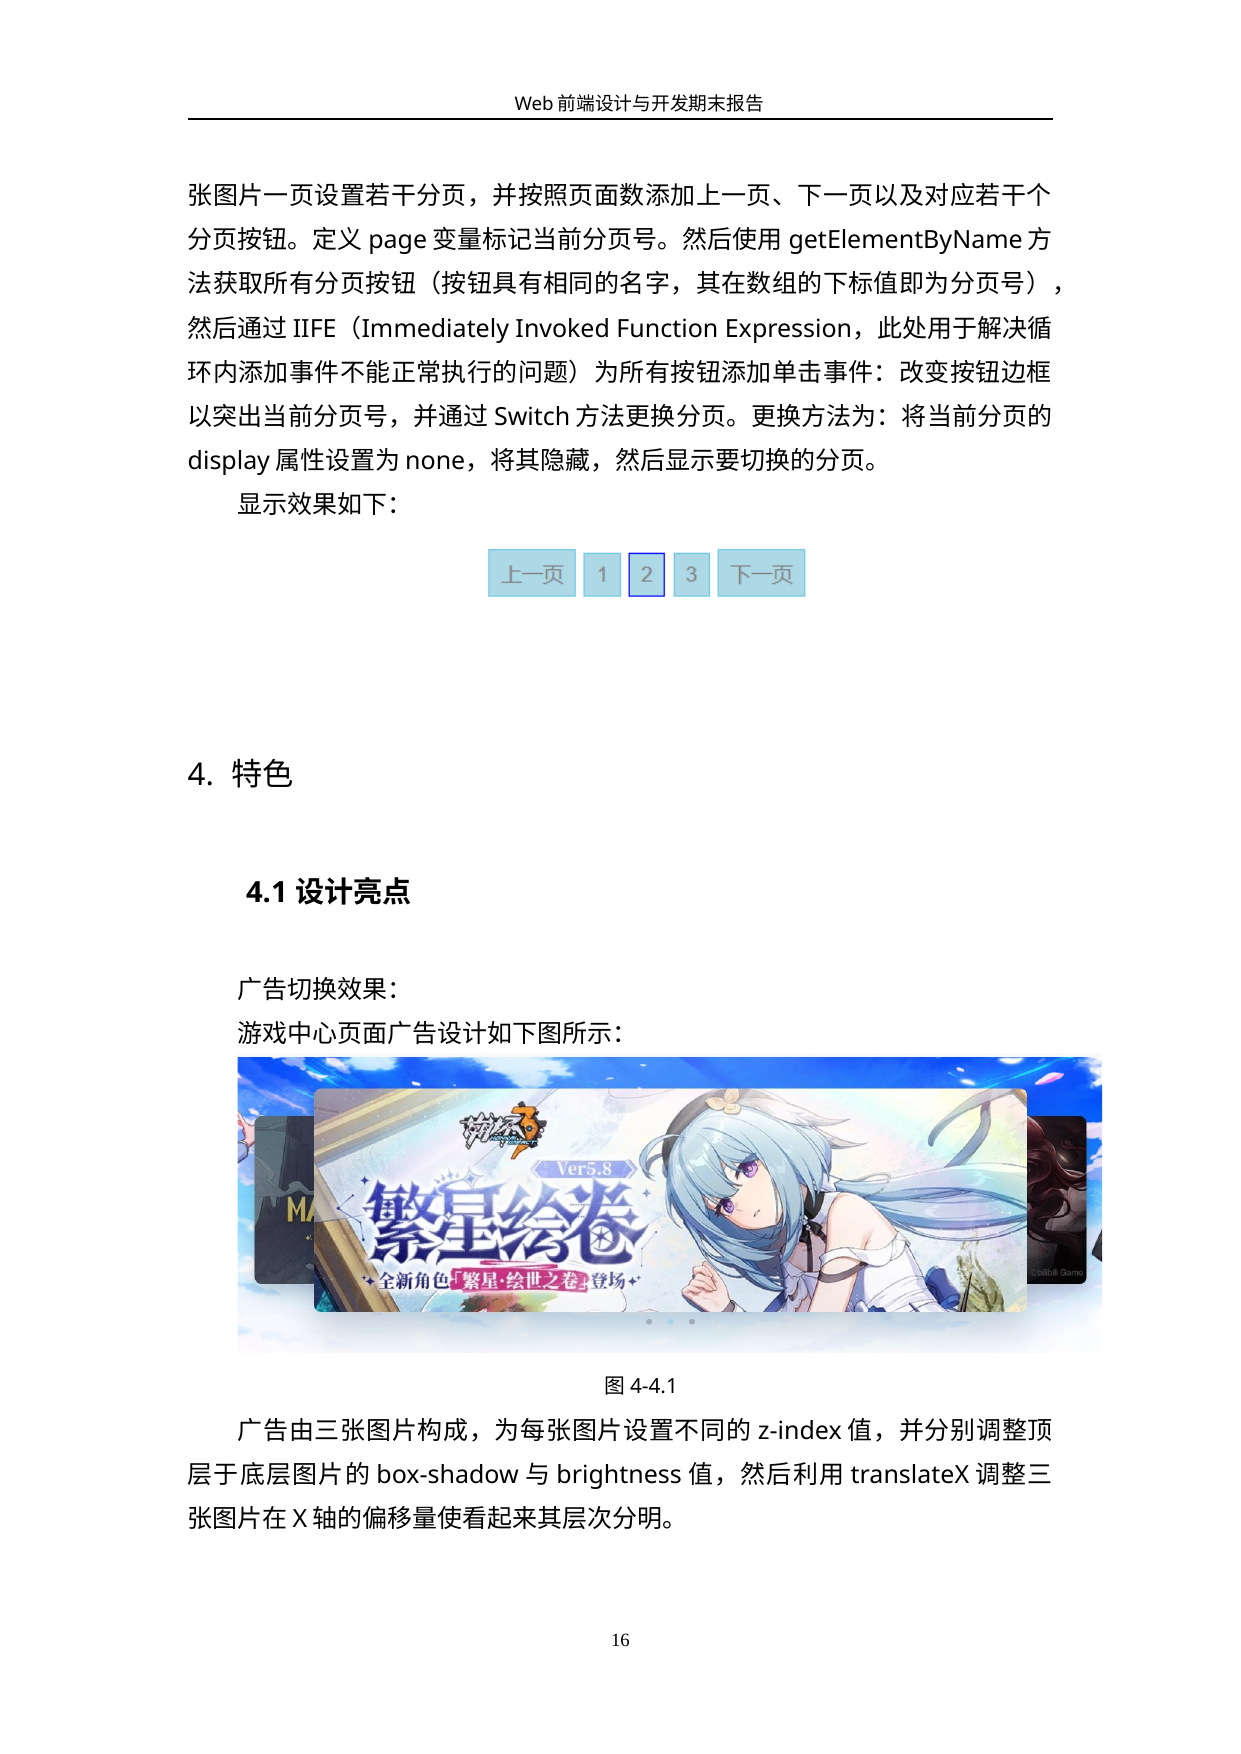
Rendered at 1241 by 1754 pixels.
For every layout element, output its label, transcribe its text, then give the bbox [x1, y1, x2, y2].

text 广告切换效果： [187, 966, 1053, 1010]
text 广告由三张图片构成，为每张图片设置不同的z-index值，并分别调整顶层于底层图片的box-shadow与brightness值，然后利用translateX调整三张图片在X轴的偏移量使看起来其层次分明。 [187, 1406, 1053, 1538]
picture [237, 1053, 1103, 1353]
subtitle 4.1 设计亮点 [187, 868, 1053, 912]
text 游戏中心页面广告设计如下图所示： [187, 1010, 1053, 1054]
subtitle 特色 [187, 728, 1053, 816]
text 显示效果如下： [187, 480, 1053, 524]
picture [467, 524, 823, 617]
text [187, 172, 1053, 480]
